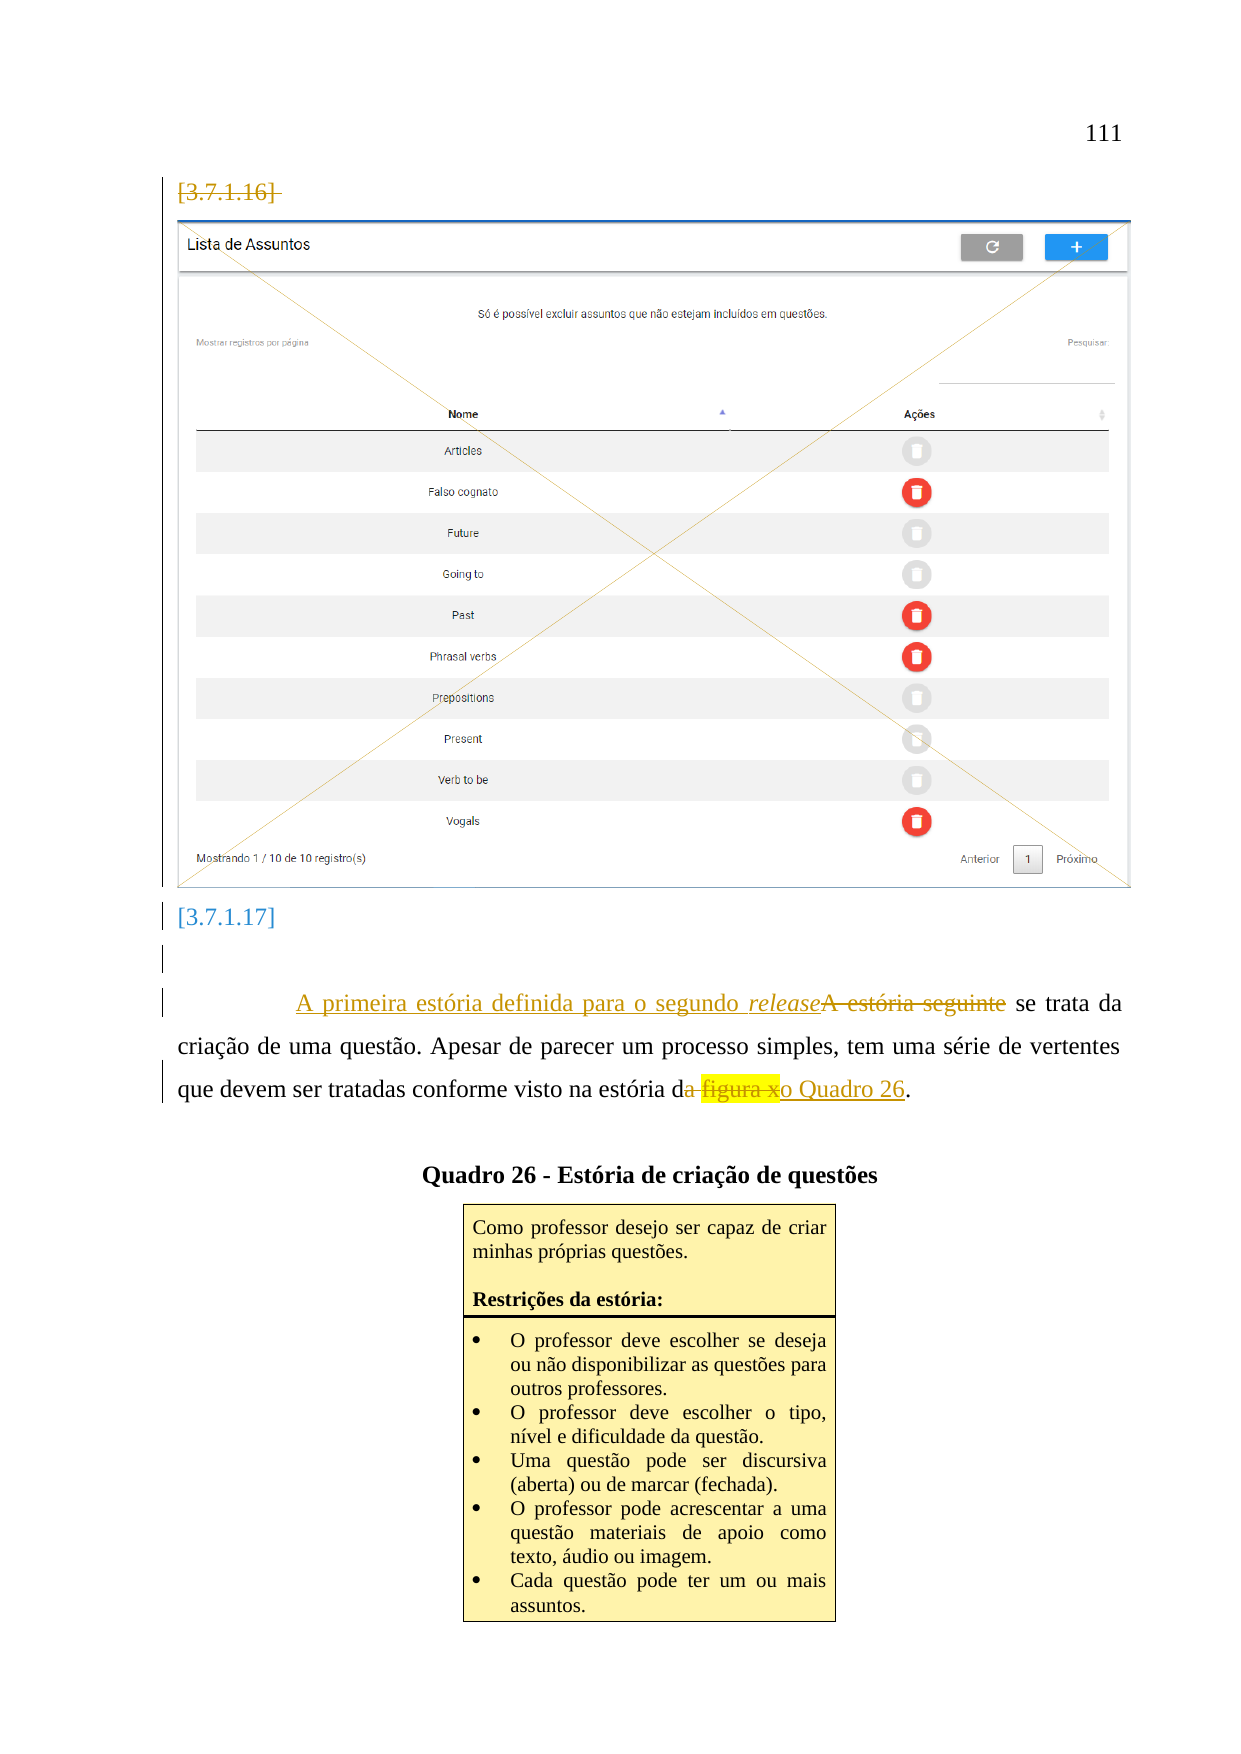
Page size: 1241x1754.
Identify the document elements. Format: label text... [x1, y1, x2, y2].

list O professor deve escolher o tipo, nível e dificuldade da questão. [464, 1388, 835, 1437]
picture [179, 220, 1129, 552]
text Quadro - Estória de criação de questões [177, 1160, 1122, 1189]
text Como professor desejo ser capaz de criar minhas próprias questões. [464, 1205, 835, 1252]
list Cada questão pode ter um ou mais assuntos. [464, 1557, 835, 1621]
text se trata da criação de uma questão. Apesar de parecer um processo simples, tem uma série de vertentes que devem ser tratadas conforme visto na estória d. [177, 988, 1122, 1103]
picture [177, 222, 652, 886]
picture [178, 555, 1130, 888]
list Uma questão pode ser discursiva (aberta) ou de marcar (fechada). [464, 1437, 835, 1485]
text Restrições da estória: [464, 1276, 835, 1315]
list O professor deve escolher se deseja ou não disponibilizar as questões para outros professores. [464, 1318, 835, 1388]
picture [656, 222, 1131, 886]
list O professor pode acrescentar a uma questão materiais de apoio como texto, áudio ou imagem. [464, 1485, 835, 1557]
